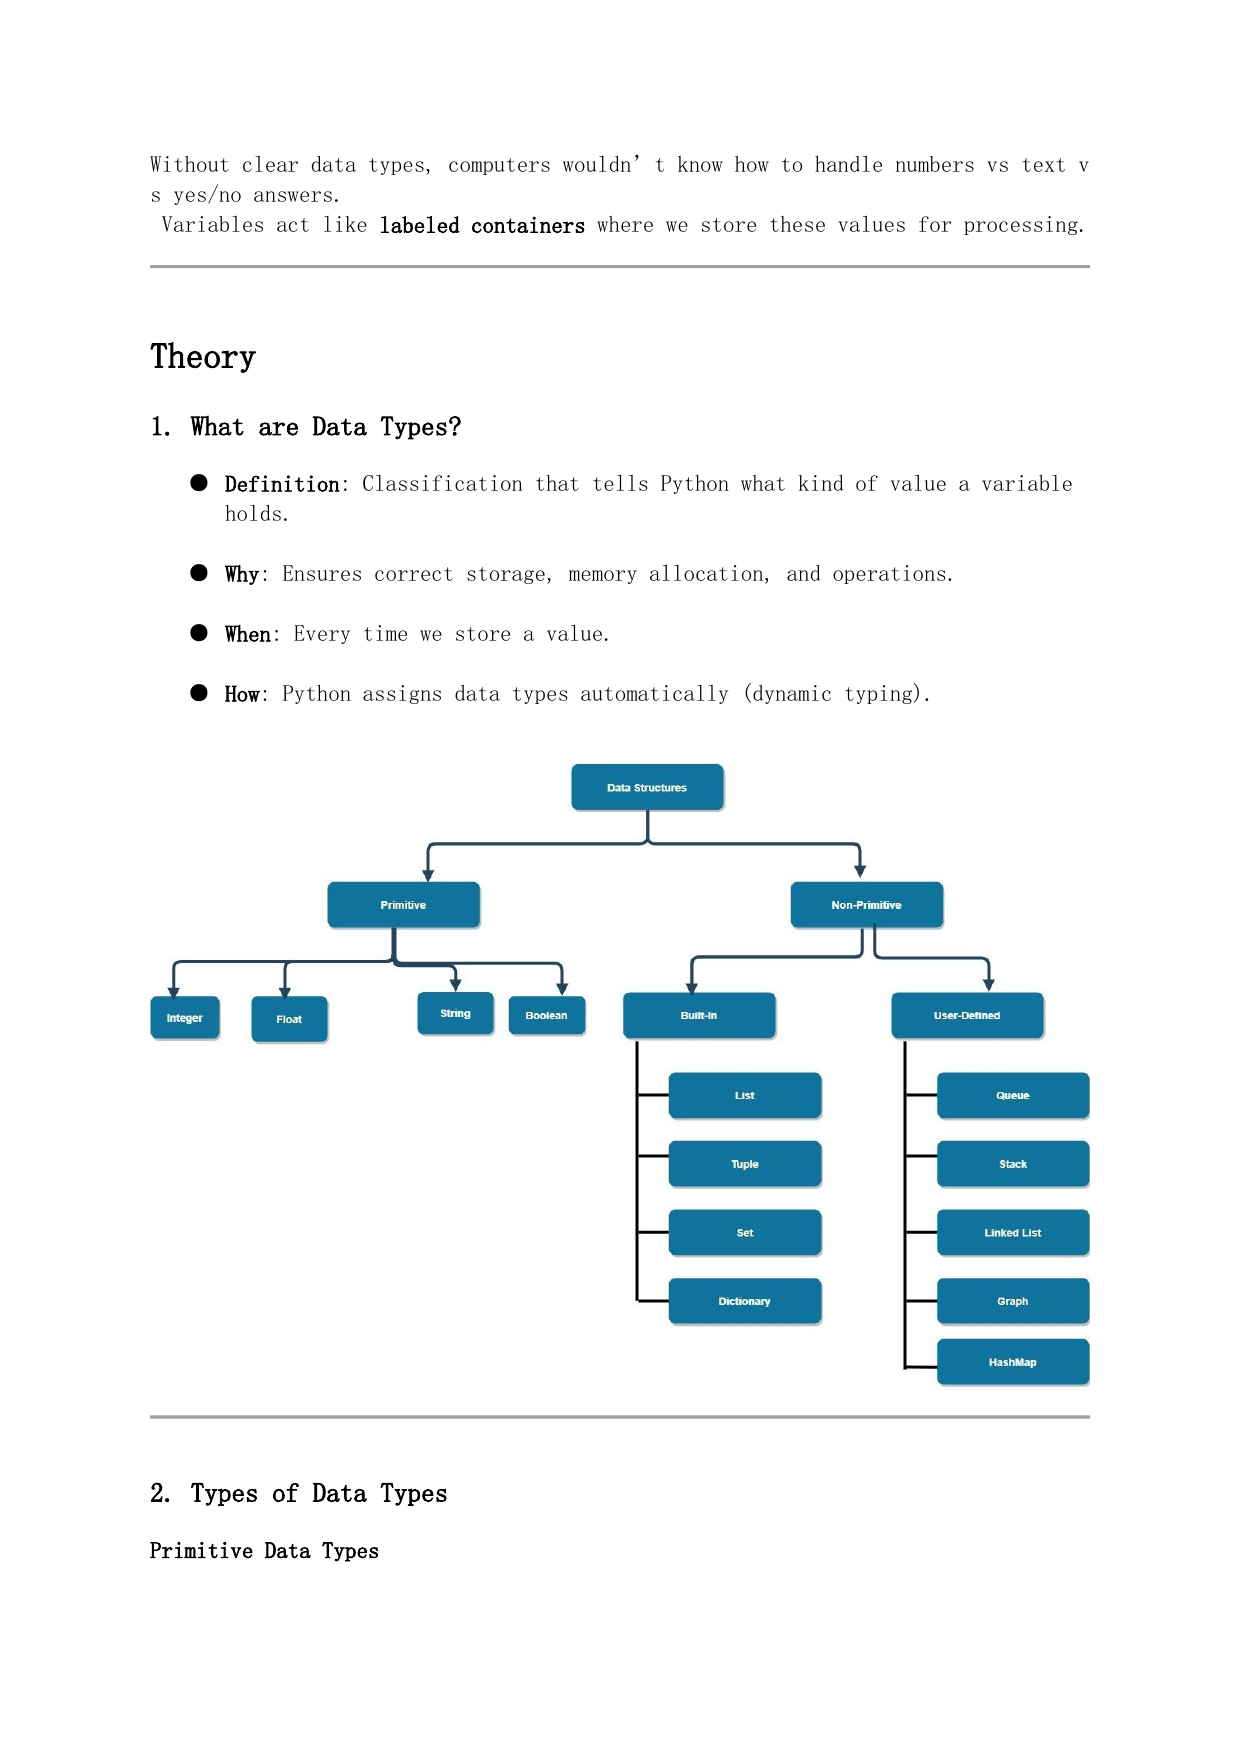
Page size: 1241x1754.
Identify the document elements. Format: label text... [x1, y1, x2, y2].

list Why: Ensures correct storage, memory allocation, and operations. [187, 559, 1090, 615]
list Definition: Classification that tells Python what kind of value a variable holds. [187, 469, 1090, 555]
picture [150, 763, 1090, 1387]
subtitle Theory [150, 332, 1090, 373]
subtitle 2. Types of Data Types [150, 1474, 1090, 1506]
subtitle 1. What are Data Types? [150, 408, 1090, 439]
text Without clear data types, computers wouldn’t know how to handle numbers vs text vs yes/no answers. Variables act like labeled containers where we store these values for processing. [150, 150, 1090, 236]
subtitle Primitive Data Types [150, 1535, 1090, 1561]
list How: Python assigns data types automatically (dynamic typing). [187, 679, 1090, 735]
list When: Every time we store a value. [187, 619, 1090, 675]
